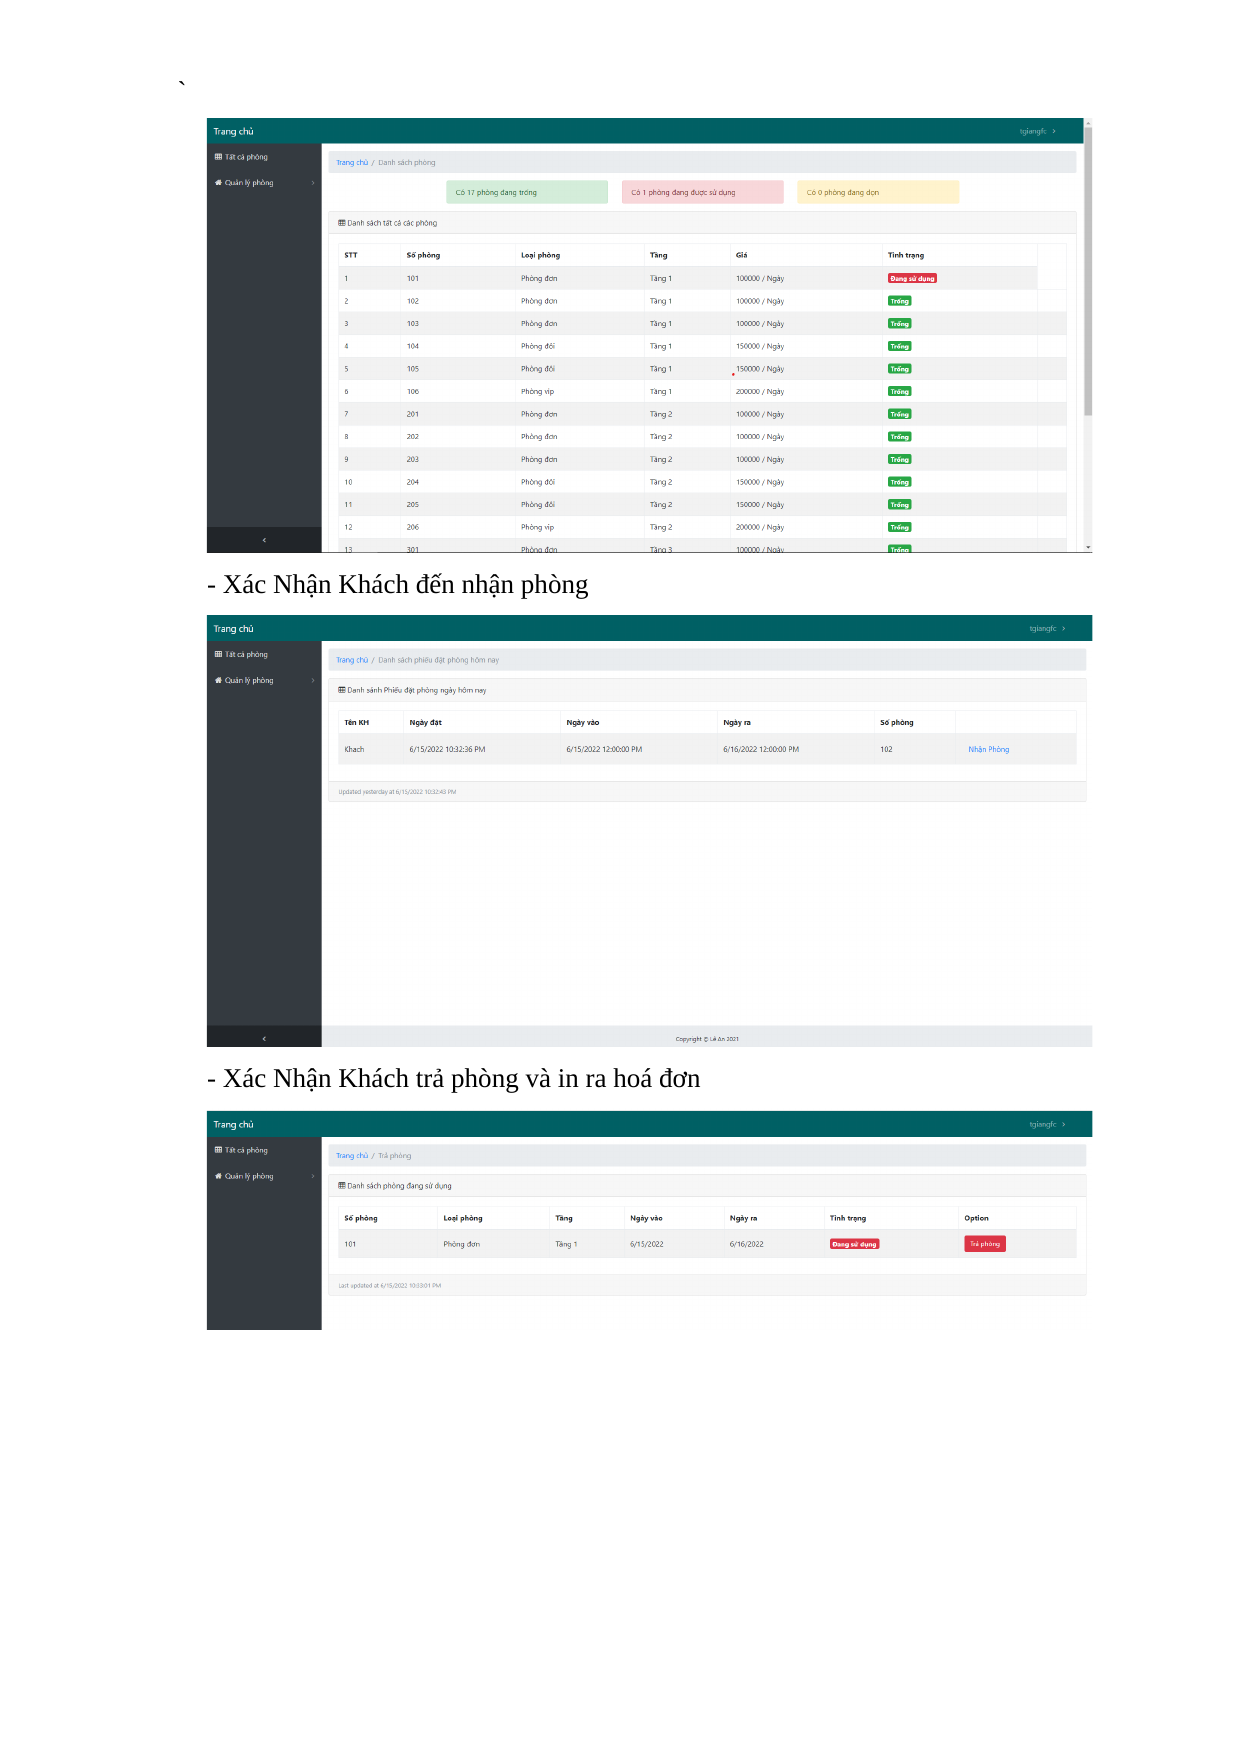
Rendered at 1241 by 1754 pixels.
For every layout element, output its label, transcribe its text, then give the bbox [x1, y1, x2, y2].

picture [206, 1108, 1093, 1330]
picture [206, 615, 1093, 1047]
text - Xác Nhận Khách trả phòng và in ra hoá đơn [177, 1062, 1122, 1093]
text - Xác Nhận Khách đến nhận phòng [177, 568, 1122, 599]
picture [206, 118, 1093, 553]
